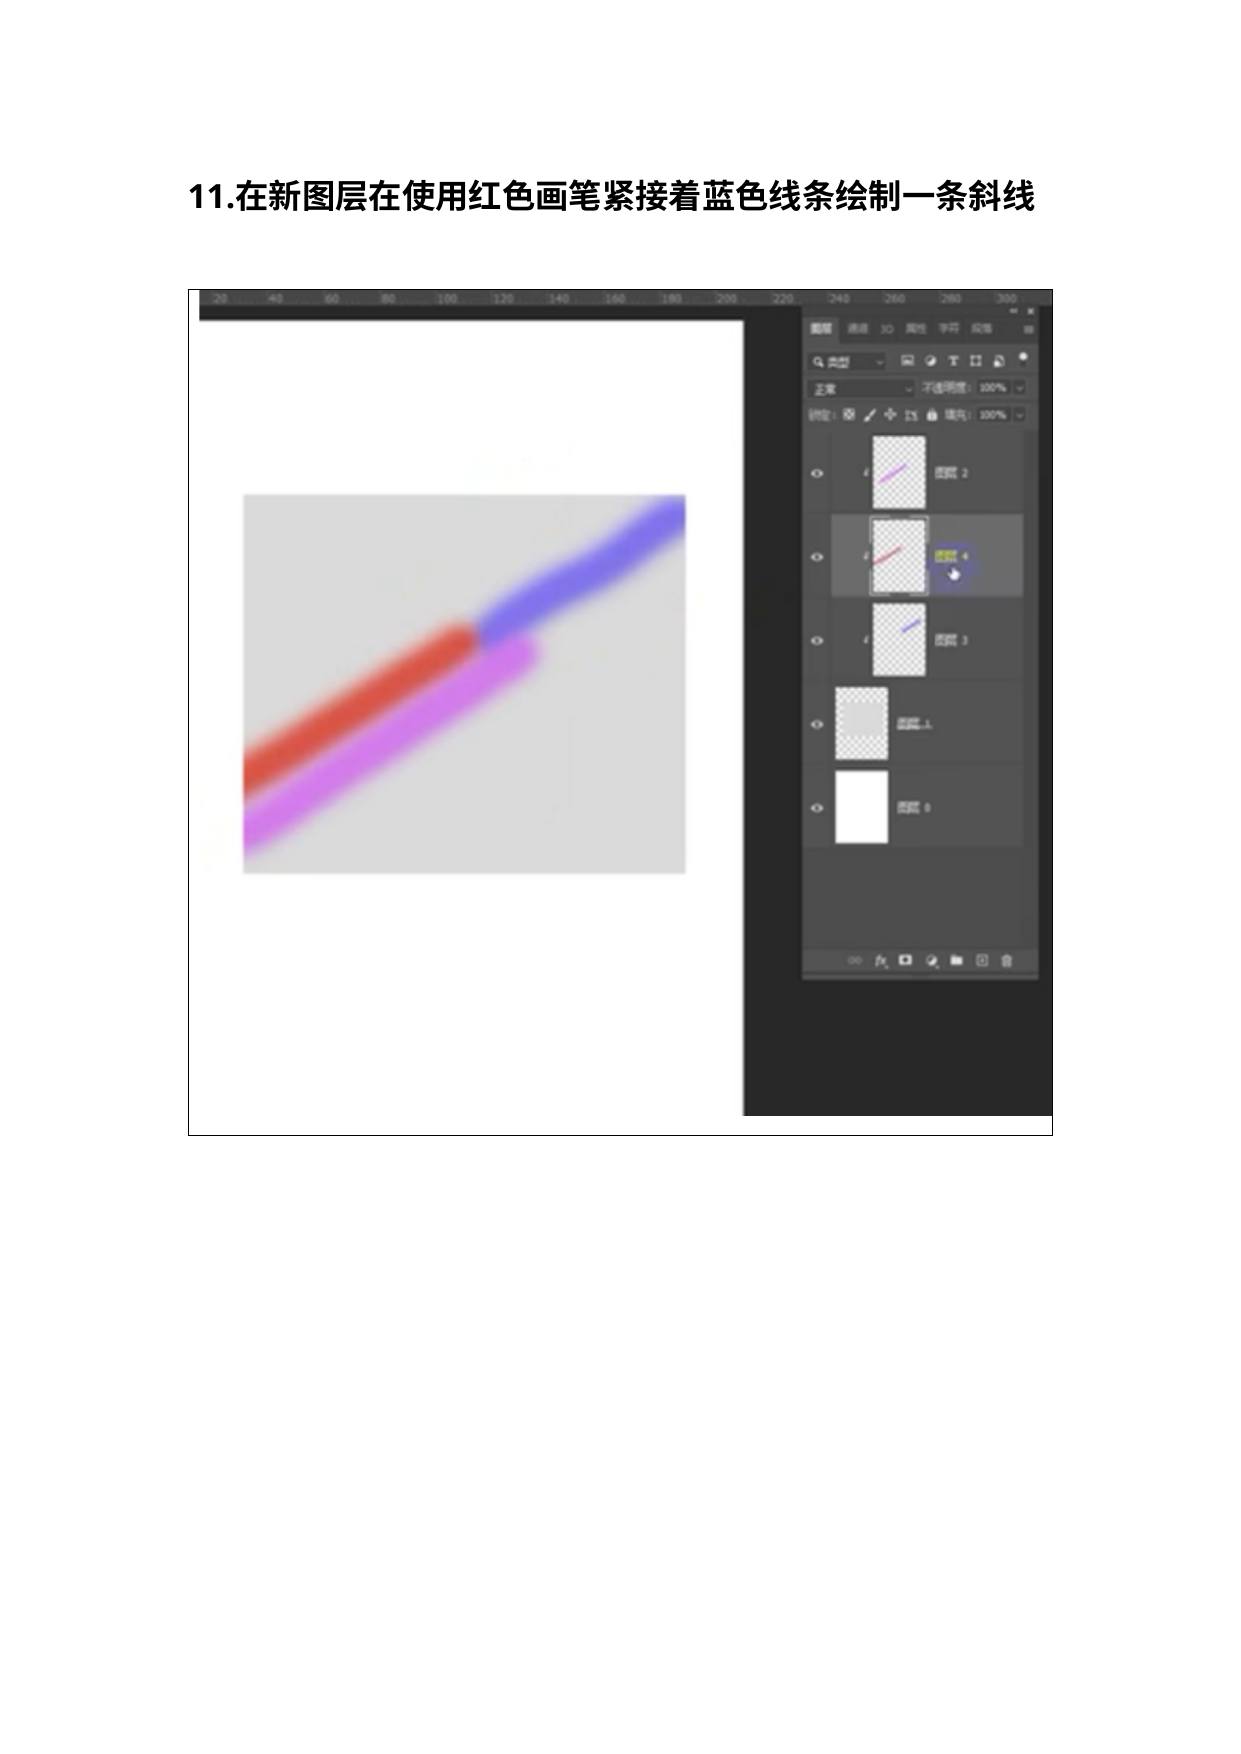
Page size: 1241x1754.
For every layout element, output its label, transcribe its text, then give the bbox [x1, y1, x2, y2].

table_header [189, 290, 1052, 1135]
picture [199, 290, 1053, 1116]
subtitle 11.在新图层在使用红色画笔紧接着蓝色线条绘制一条斜线 [187, 162, 1053, 227]
